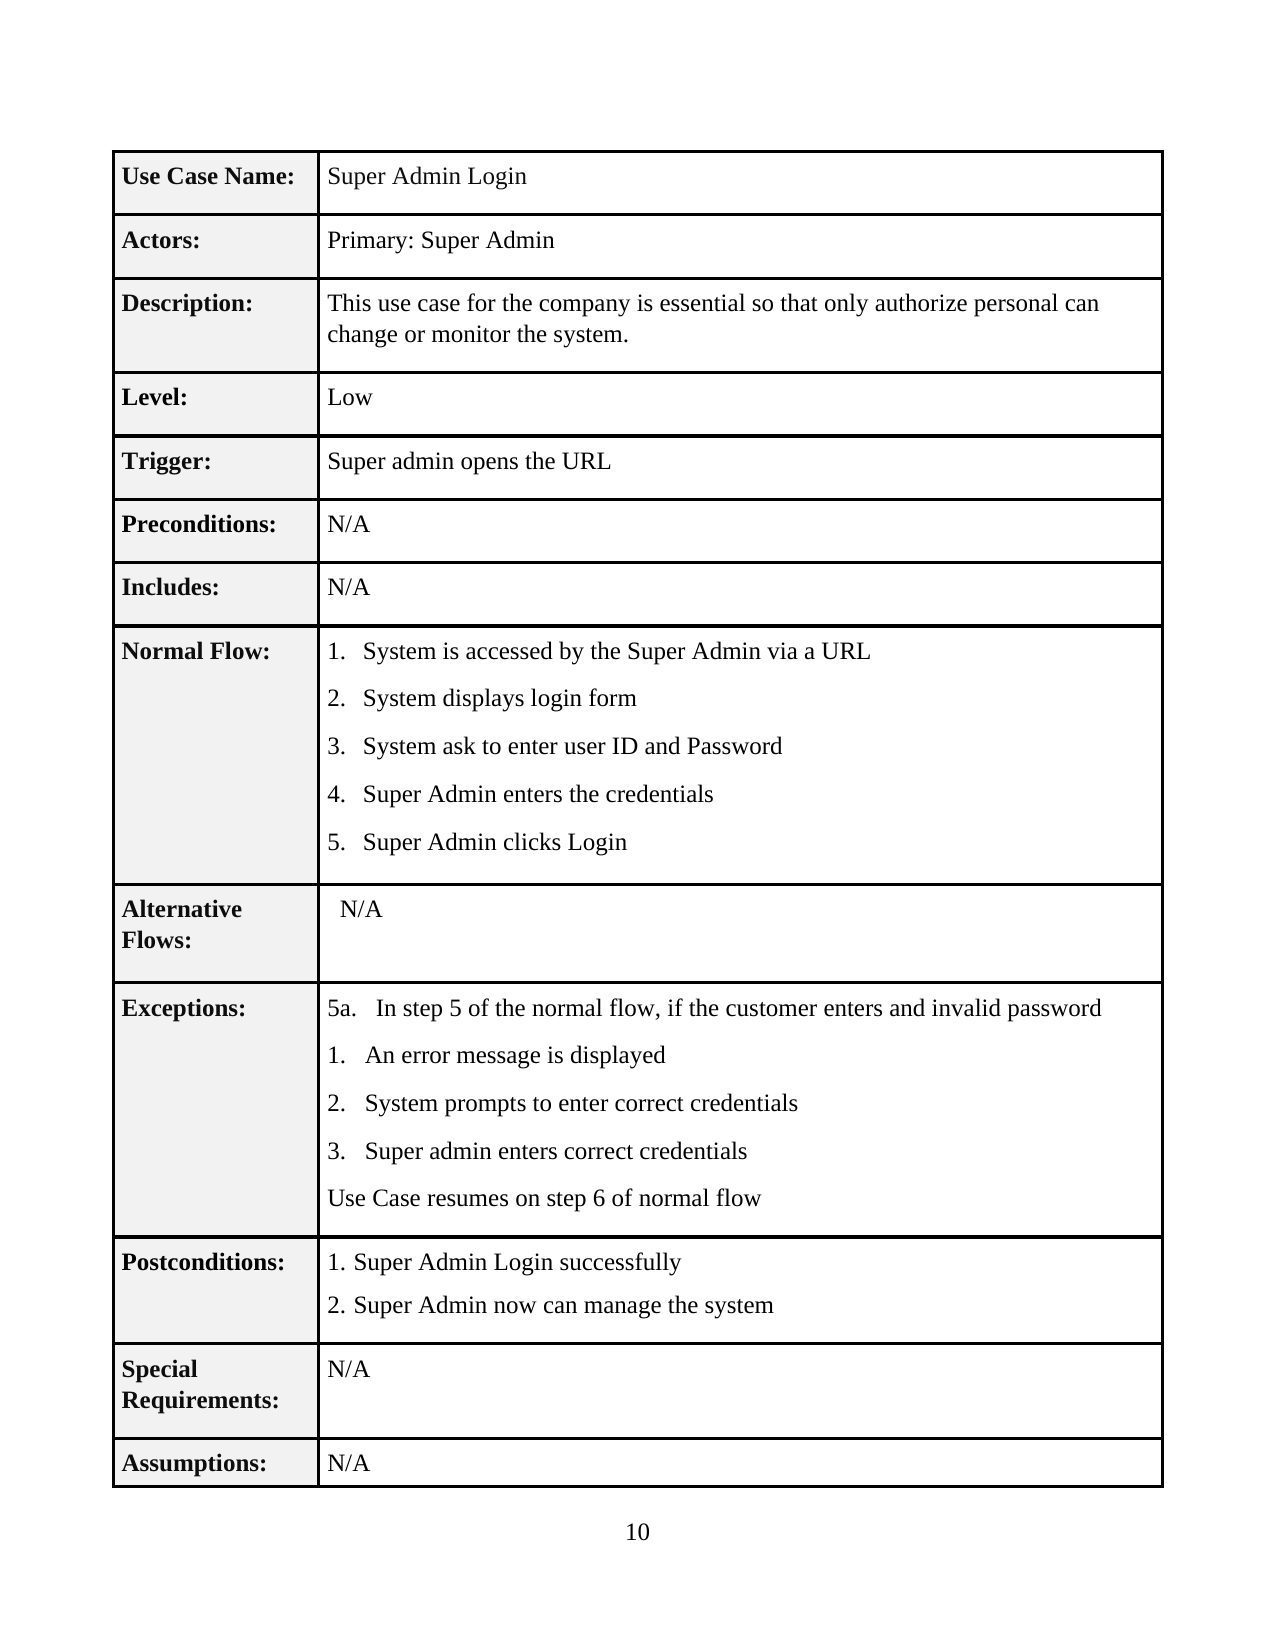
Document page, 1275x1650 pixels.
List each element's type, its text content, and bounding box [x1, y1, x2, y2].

table_cell Primary: Super Admin [320, 216, 1161, 277]
table_cell Assumptions: [115, 1440, 317, 1485]
table_cell Level: [115, 374, 317, 434]
table_cell Low [320, 374, 1161, 434]
table_cell Postconditions: [115, 1239, 317, 1342]
table_cell Actors: [115, 216, 317, 277]
table_cell Exceptions: [115, 984, 317, 1235]
table_cell 5a. In step 5 of the normal flow, if the customer enters and invalid password An error message is displayed System prompts to enter correct credentials Super admin enters correct credentials Use Case resumes on step 6 of normal flow [320, 984, 1161, 1235]
table_cell N/A [320, 564, 1161, 624]
table_cell N/A [320, 501, 1161, 561]
table_cell Trigger: [115, 438, 317, 498]
table_cell System is accessed by the Super Admin via a URL System displays login form System ask to enter user ID and Password Super Admin enters the credentials Super Admin clicks Login [320, 628, 1161, 883]
table_cell N/A [320, 886, 1161, 981]
table_cell Includes: [115, 564, 317, 624]
table_cell Description: [115, 280, 317, 371]
table_cell Super Admin Login [320, 153, 1161, 213]
table_cell N/A [320, 1345, 1161, 1437]
table_cell Preconditions: [115, 501, 317, 561]
table_cell N/A [320, 1440, 1161, 1485]
table_cell Normal Flow: [115, 628, 317, 883]
table_cell Super admin opens the URL [320, 438, 1161, 498]
table_cell This use case for the company is essential so that only authorize personal can change or monitor the system. [320, 280, 1161, 371]
table_cell Use Case Name: [115, 153, 317, 213]
table_cell Special Requirements: [115, 1345, 317, 1437]
table_cell Super Admin Login successfully Super Admin now can manage the system [320, 1239, 1161, 1342]
table_cell Alternative Flows: [115, 886, 317, 981]
